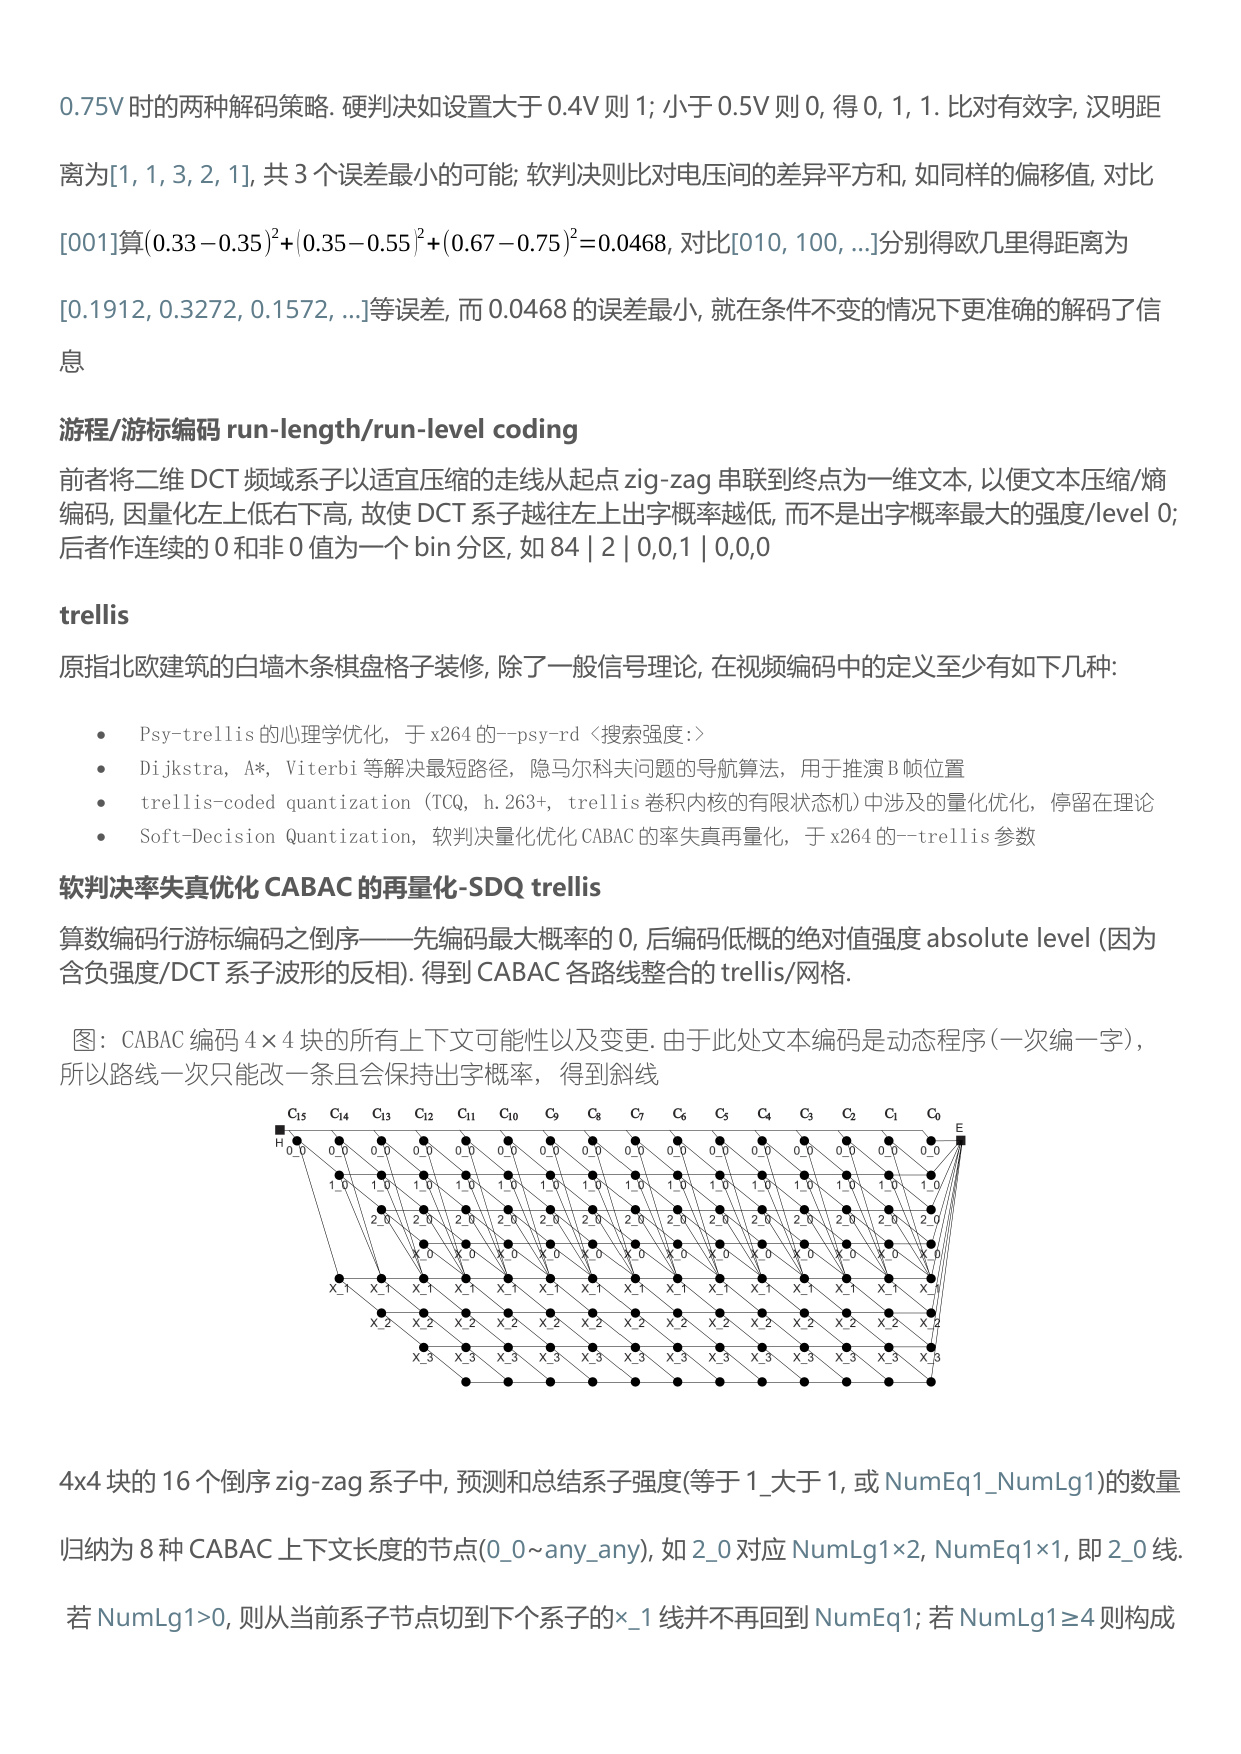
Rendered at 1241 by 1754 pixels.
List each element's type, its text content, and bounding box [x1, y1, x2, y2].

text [59, 1447, 1181, 1651]
picture [274, 1107, 966, 1387]
text 算数编码行游标编码之倒序——先编码最大概率的0, 后编码低概的绝对值强度absolute level (因为含负强度/DCT系子波形的反相). 得到CABAC各路线整合的trellis/网格. [59, 921, 1181, 988]
subtitle 软判决率失真优化CABAC的再量化-SDQ trellis [59, 869, 1181, 903]
text trellis-coded quantization (TCQ, h.263+, trellis卷积内核的有限状态机)中涉及的量化优化, 停留在理论 [96, 785, 1181, 819]
subtitle 游程/游标编码run-length/run-level coding [59, 411, 1181, 445]
subtitle trellis [59, 598, 1181, 632]
text 前者将二维DCT频域系子以适宜压缩的走线从起点zig-zag串联到终点为一维文本, 以便文本压缩/熵编码, 因量化左上低右下高, 故使DCT系子越往左上出字概率越低, 而不是出字概率最大的强度/level 0; 后者作连续的0和非0值为一个bin分区, 如84 | 2 | 0,0,1 | 0,0,0 [59, 462, 1181, 564]
text 图: CABAC编码4×4块的所有上下文可能性以及变更. 由于此处文本编码是动态程序(一次编一字), 所以路线一次只能改一条且会保持出字概率, 得到斜线 [59, 1022, 1181, 1090]
text 原指北欧建筑的白墙木条棋盘格子装修, 除了一般信号理论, 在视频编码中的定义至少有如下几种: [59, 649, 1181, 683]
text Soft-Decision Quantization, 软判决量化优化CABAC的率失真再量化, 于x264的--trellis参数 [96, 819, 1181, 853]
text Psy-trellis的心理学优化, 于x264的--psy-rd <搜索强度:> [96, 717, 1181, 751]
text Dijkstra, A*, Viterbi等解决最短路径, 隐马尔科夫问题的导航算法, 用于推演B帧位置 [96, 751, 1181, 785]
